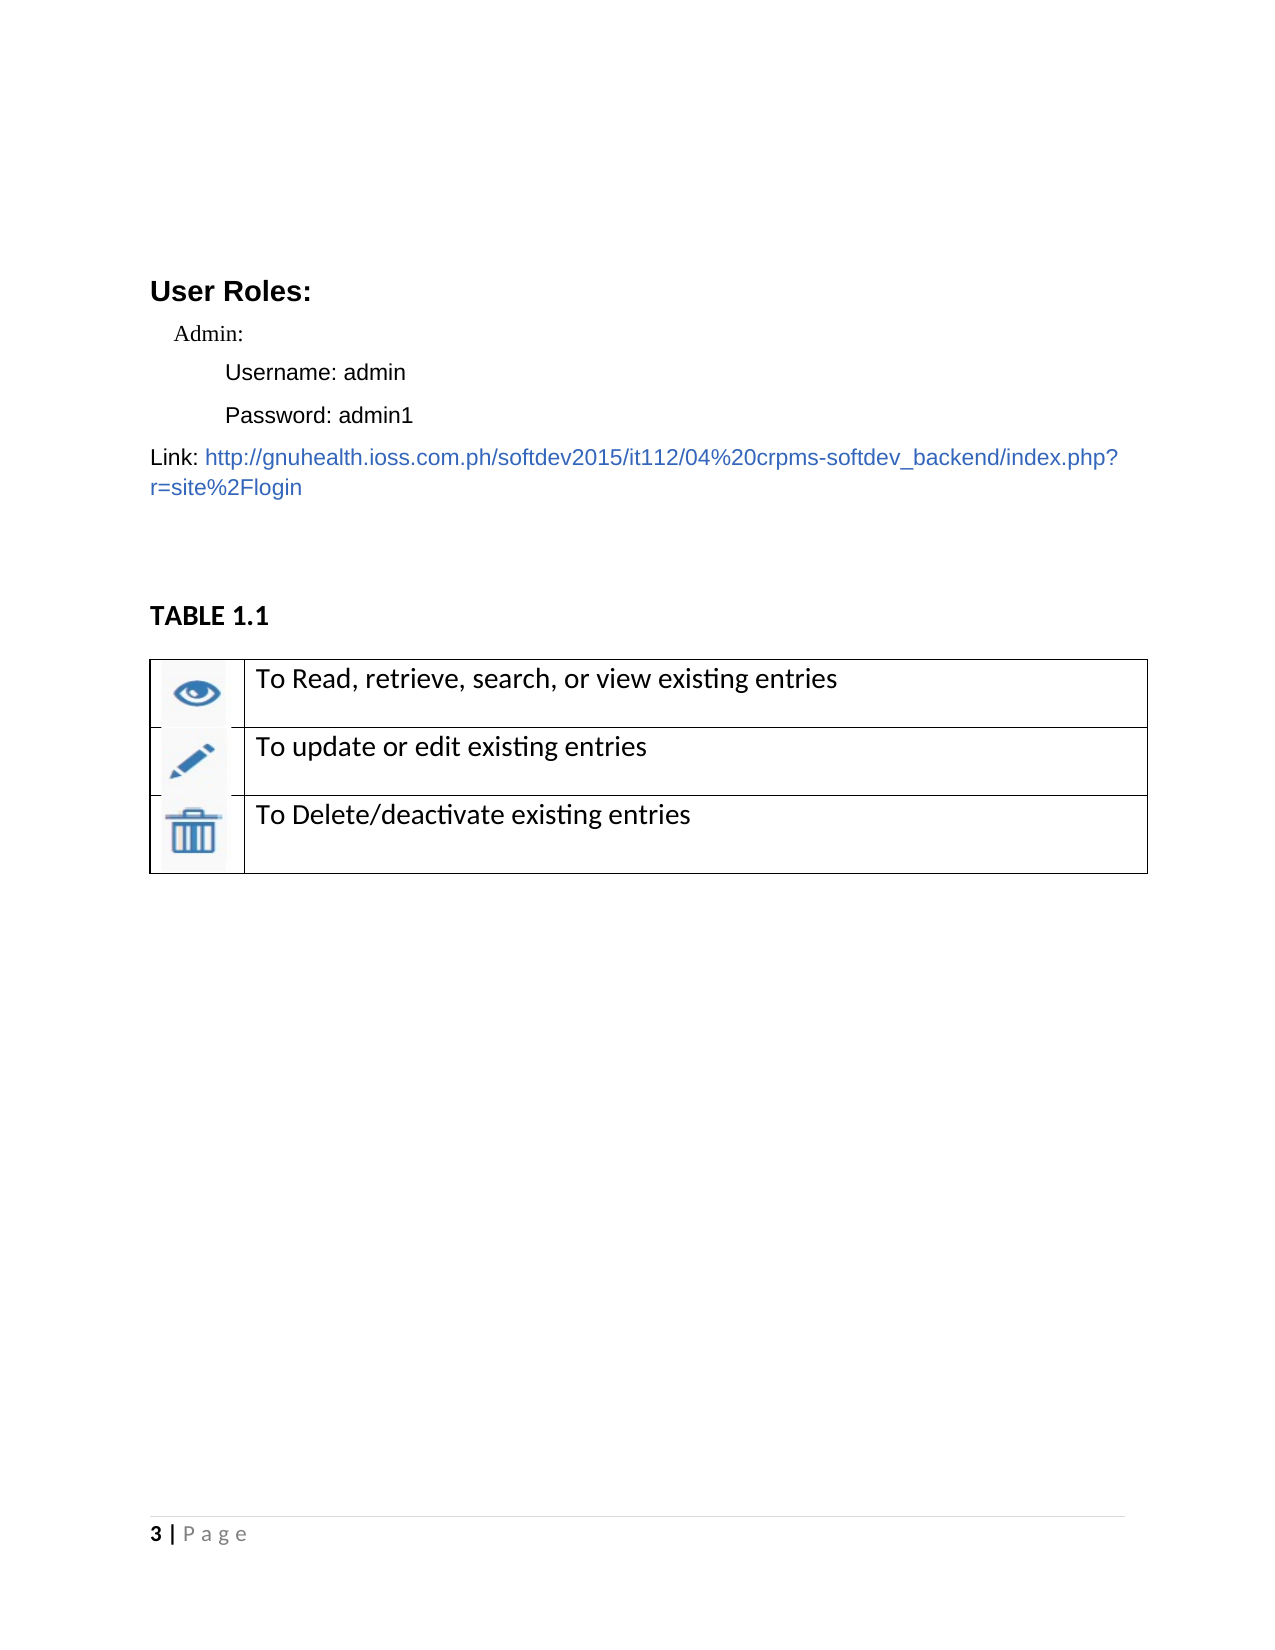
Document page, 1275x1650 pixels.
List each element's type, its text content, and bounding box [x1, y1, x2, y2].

table_cell To Delete/deactivate existing entries [245, 796, 1147, 873]
table_cell To update or edit existing entries [245, 728, 1147, 795]
text  Admin: [150, 319, 1125, 346]
table_cell [232, 728, 244, 795]
table_header To Read, retrieve, search, or view existing entries [245, 660, 1147, 727]
text TABLE 1.1 [150, 597, 1125, 633]
text User Roles: [150, 273, 1125, 307]
text Link: http://gnuhealth.ioss.com.ph/softdev2015/it112/04%20crpms-softdev_backend/index.php?r=site%2Flogin [150, 441, 1125, 500]
table_cell [151, 796, 161, 873]
picture [161, 660, 232, 873]
table_header [151, 660, 161, 727]
table_header [232, 660, 244, 727]
table_cell [232, 796, 244, 873]
text Password: admin1 [150, 398, 1125, 428]
table_cell [151, 728, 161, 795]
text Username: admin [150, 356, 1125, 386]
